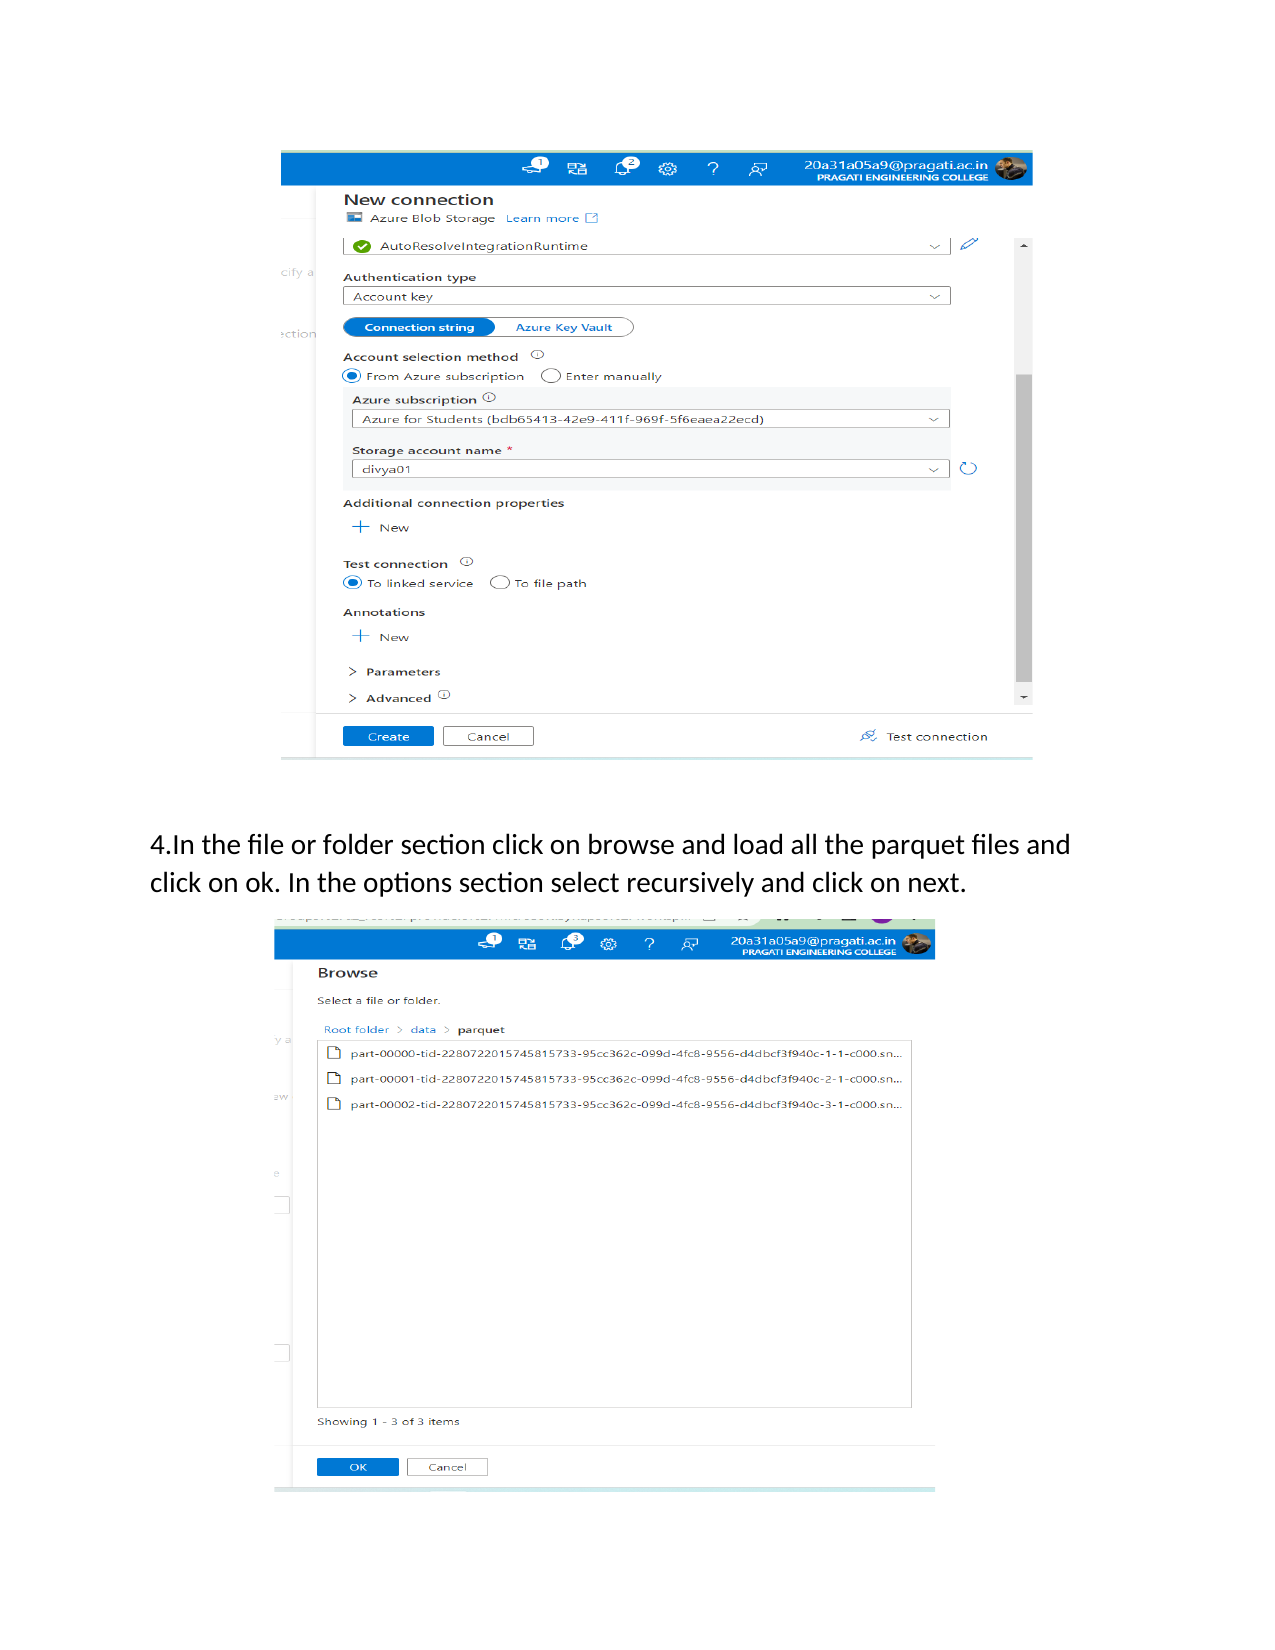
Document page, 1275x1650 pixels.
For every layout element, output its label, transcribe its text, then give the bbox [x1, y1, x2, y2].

text 4.In the file or folder section click on browse and load all the parquet files and click on ok. In the options section select recursively and click on next. [150, 826, 1125, 900]
